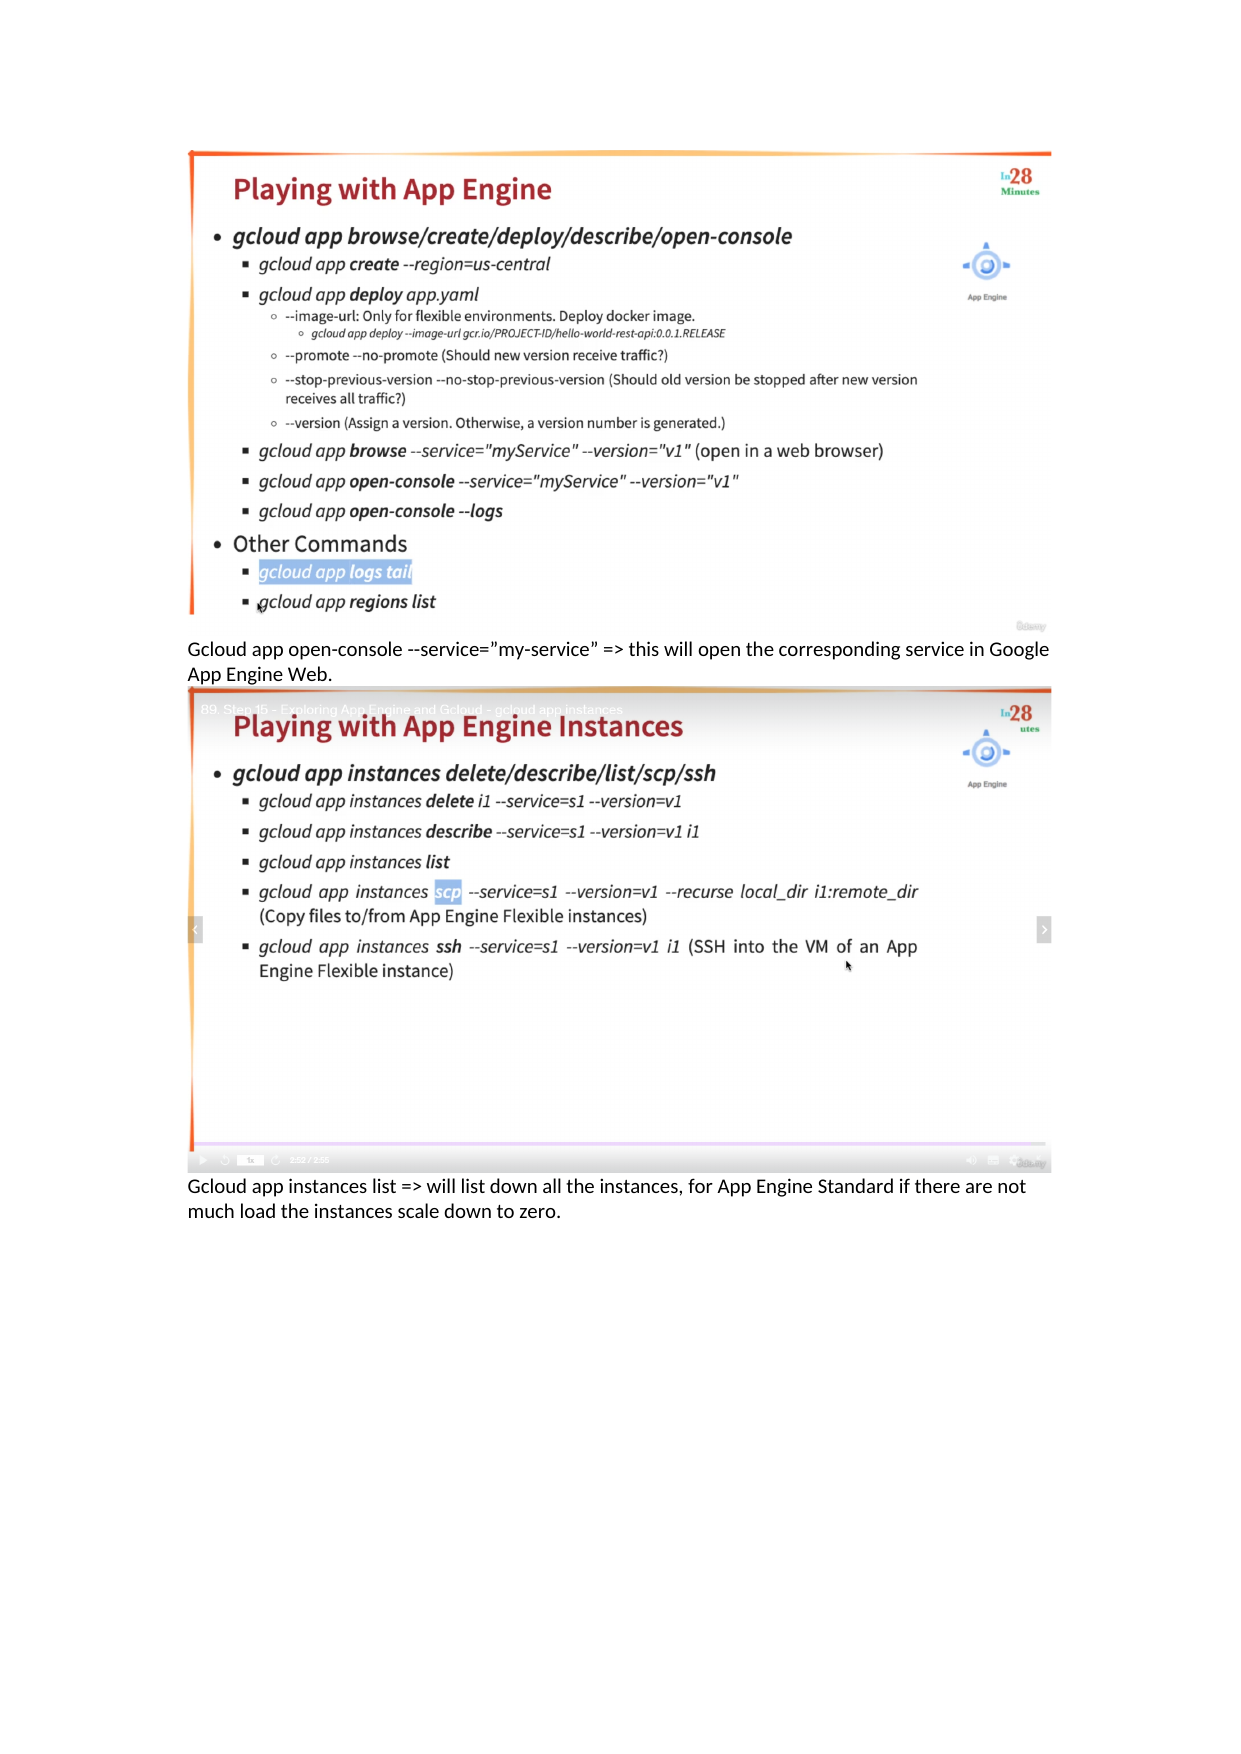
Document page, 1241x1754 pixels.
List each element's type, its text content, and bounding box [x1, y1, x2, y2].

picture [187, 150, 1052, 636]
text Gcloud app instances list => will list down all the instances, for App Engine Standard if there are not much load the instances scale down to zero. [187, 1173, 1053, 1224]
picture [187, 686, 1052, 1173]
text Gcloud app open-console --service=”my-service” => this will open the corresponding service in Google App Engine Web. [187, 636, 1053, 687]
